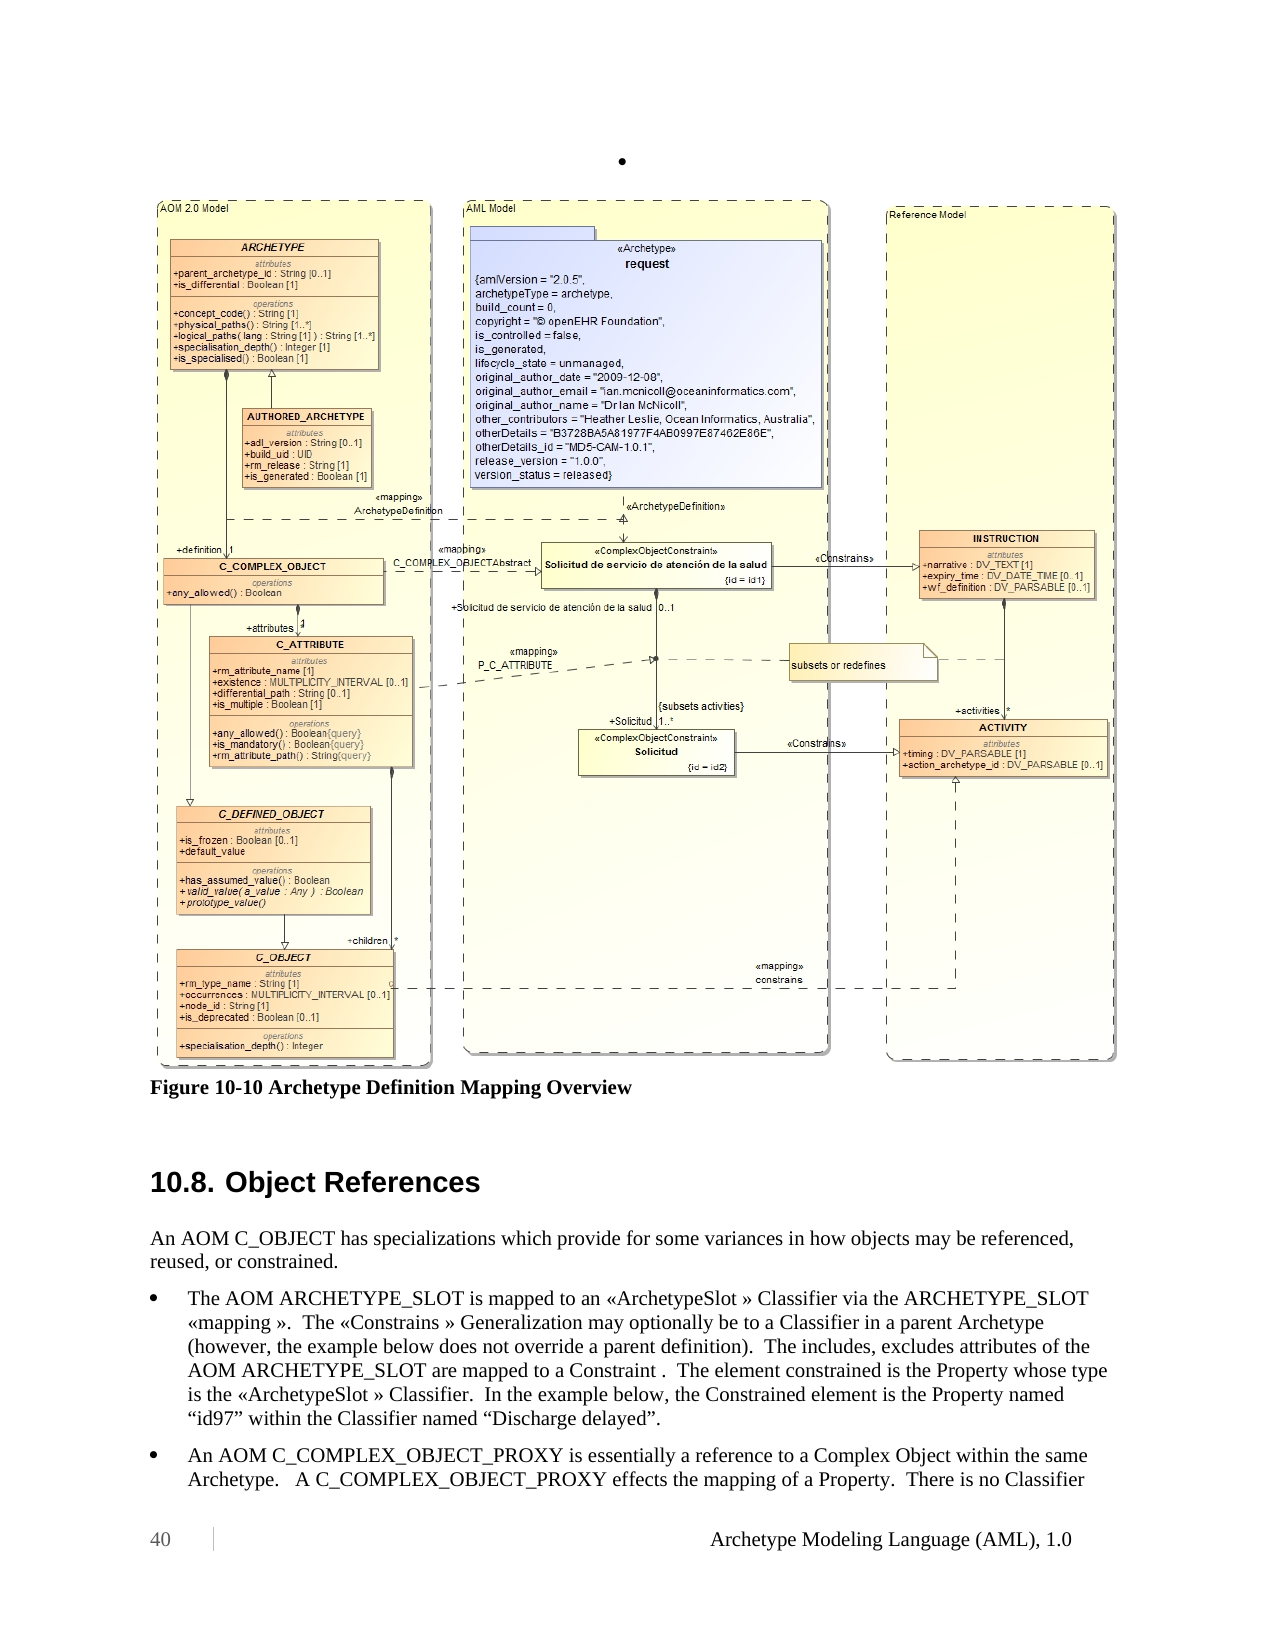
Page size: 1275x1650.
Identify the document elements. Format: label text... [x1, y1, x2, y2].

text The AOM ARCHETYPE_SLOT is mapped to an «ArchetypeSlot » Classifier via the ARCHETYPE_SLOT «mapping ». The «Constrains » Generalization may optionally be to a Classifier in a parent Archetype (however, the example below does not override a parent definition). The includes, excludes attributes of the AOM ARCHETYPE_SLOT are mapped to a Constraint . The element constrained is the Property whose type is the «ArchetypeSlot » Classifier. In the example below, the Constrained element is the Property named “id97” within the Classifier named “Discharge delayed”. [150, 1286, 1125, 1430]
text Figure 10-10 Archetype Definition Mapping Overview [150, 1075, 1125, 1099]
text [150, 1443, 1125, 1491]
text An AOM C_OBJECT has specializations which provide for some variances in how objects may be referenced, reused, or constrained. [150, 1225, 1125, 1273]
picture [150, 190, 1125, 1075]
subtitle Object References [150, 1165, 1125, 1198]
